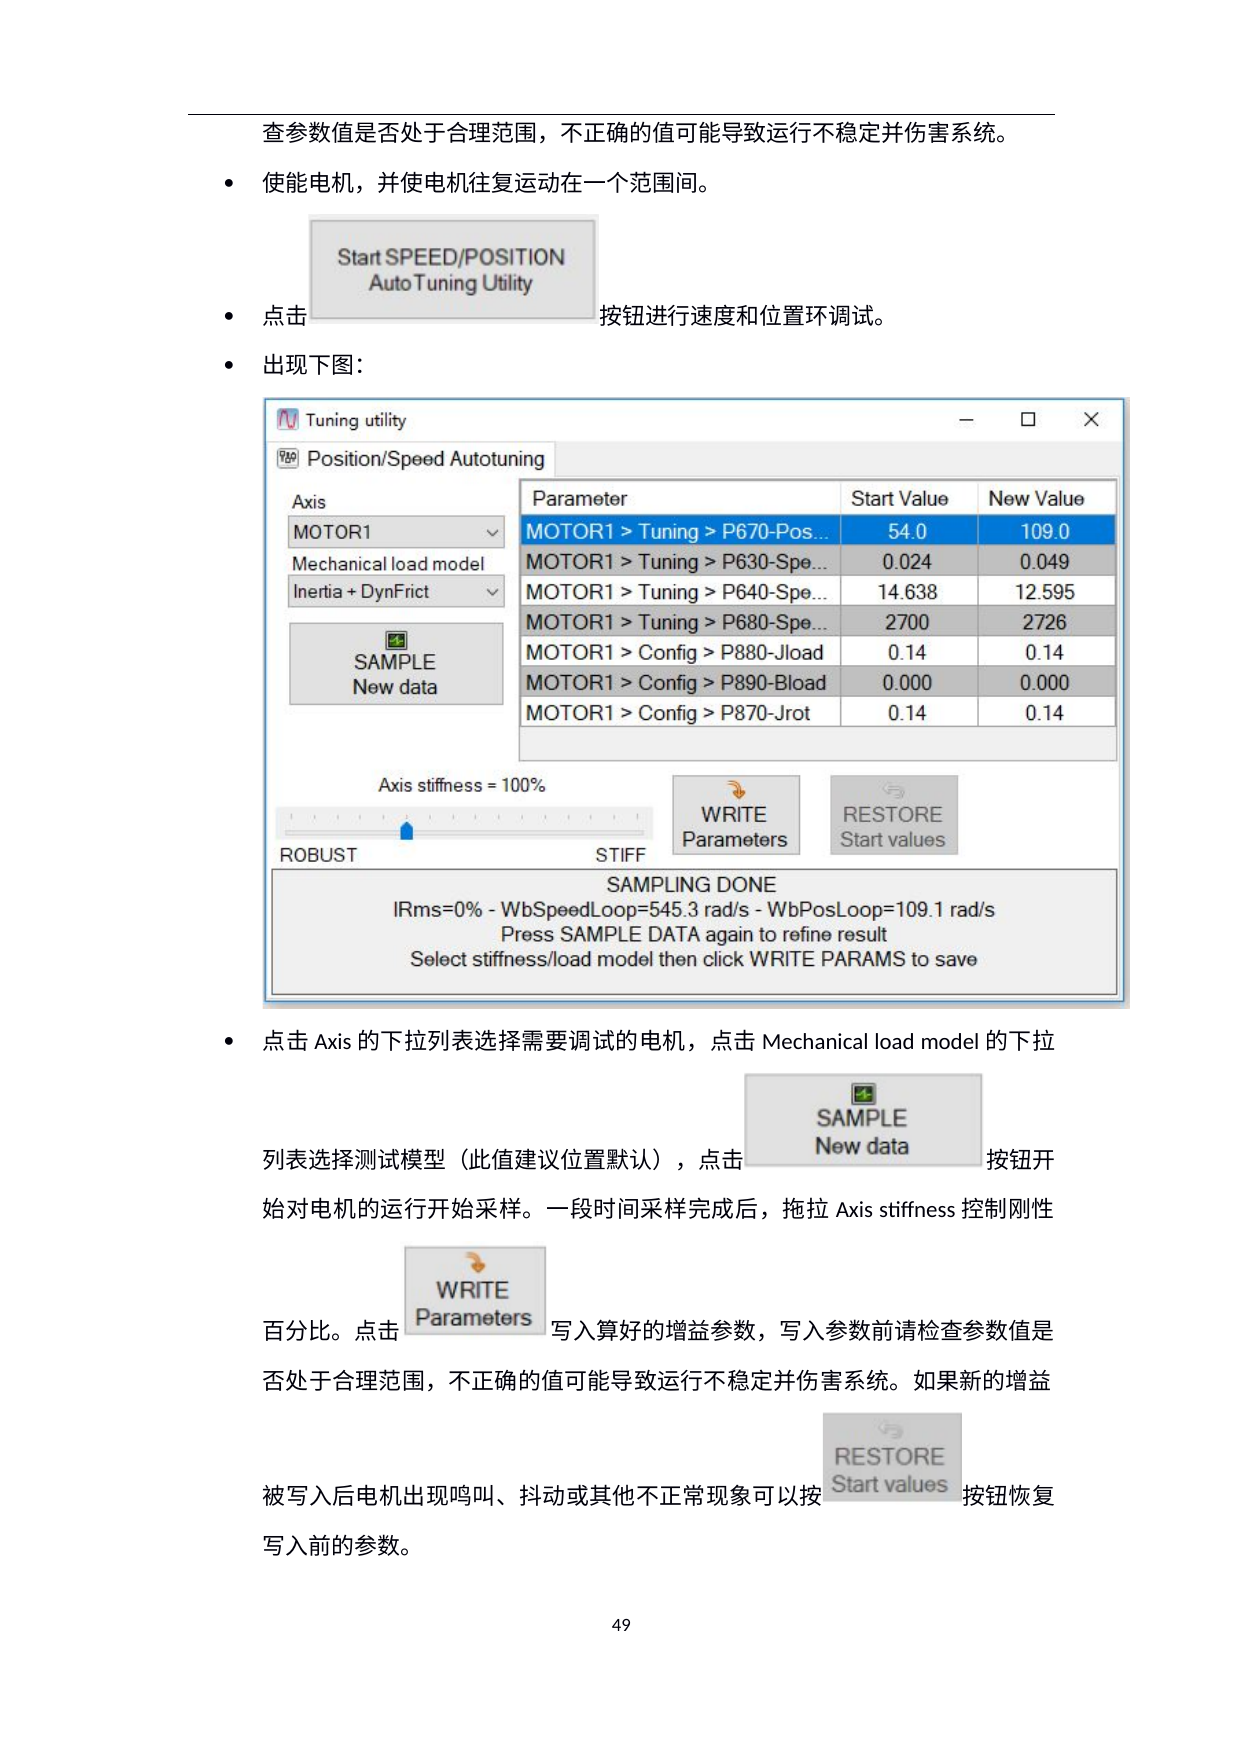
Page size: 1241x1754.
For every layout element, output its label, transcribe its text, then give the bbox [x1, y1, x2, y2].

list 点击Axis的下拉列表选择需要调试的电机，点击Mechanical load model的下拉列表选择测试模型（此值建议位置默认），点击按钮开始对电机的运行开始采样。一段时间采样完成后，拖拉Axis stiffness控制刚性百分比。点击写入算好的增益参数，写入参数前请检查参数值是否处于合理范围，不正确的值可能导致运行不稳定并伤害系统。如果新的增益被写入后电机出现鸣叫、抖动或其他不正常现象可以按按钮恢复写入前的参数。 [225, 1023, 1055, 1561]
picture [743, 1072, 987, 1169]
picture [262, 397, 1130, 1009]
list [225, 115, 1055, 148]
list 使能电机，并使电机往复运动在一个范围间。 [225, 165, 1055, 198]
picture [308, 214, 599, 324]
list 出现下图： [225, 347, 1055, 381]
picture [822, 1412, 962, 1505]
picture [400, 1241, 550, 1340]
